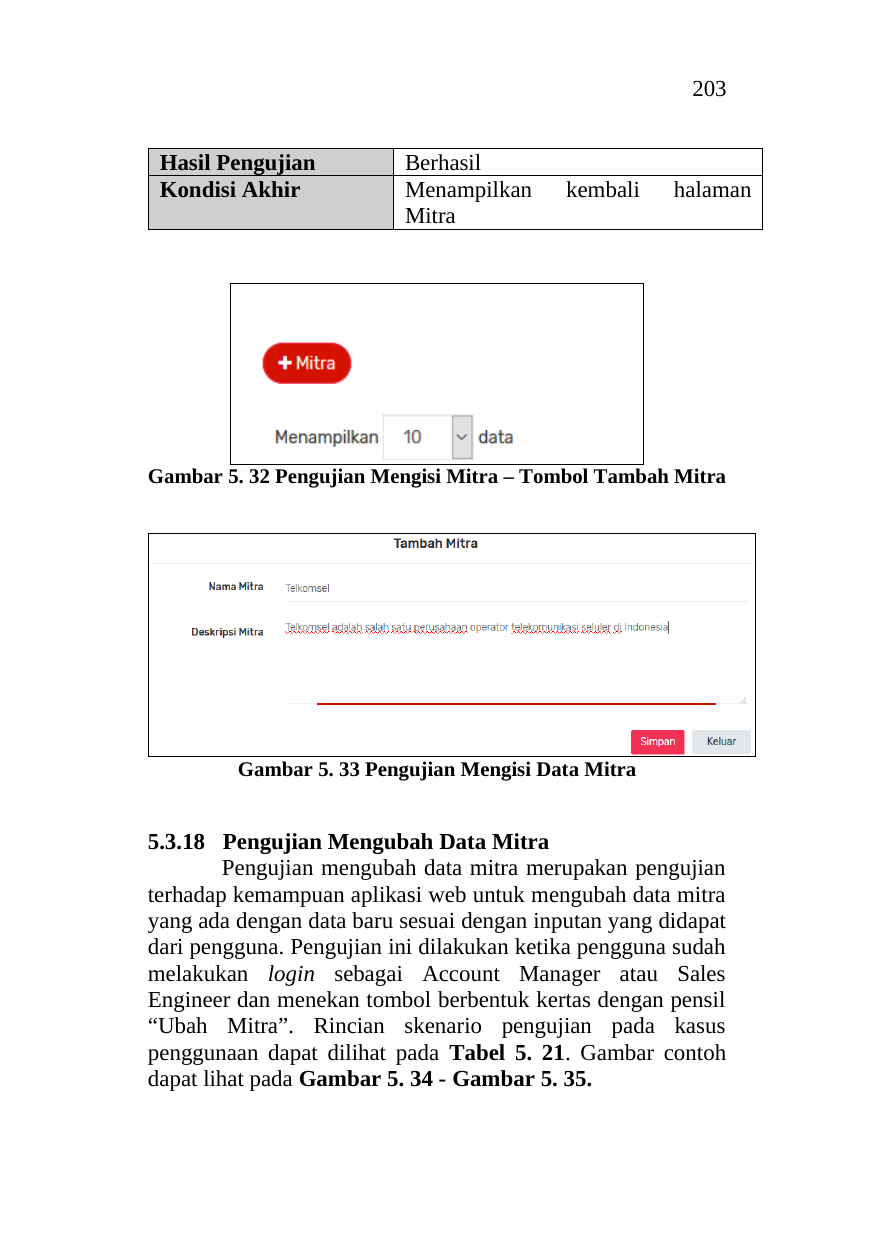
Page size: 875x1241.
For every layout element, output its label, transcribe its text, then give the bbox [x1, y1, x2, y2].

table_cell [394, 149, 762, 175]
picture [149, 534, 755, 756]
text Pengujian mengubah data mitra merupakan pengujian terhadap kemampuan aplikasi web untuk mengubah data mitra yang ada dengan data baru sesuai dengan inputan yang didapat dari pengguna. Pengujian ini dilakukan ketika pengguna sudah melakukan login sebagai Account Manager atau Sales Engineer dan menekan tombol berbentuk kertas dengan pensil “Ubah Mitra”. Rincian skenario pengujian pada kasus penggunaan dapat dilihat pada Tabel 5. 21. Gambar contoh dapat lihat pada Gambar 5. 34 - Gambar 5. 35. [148, 854, 726, 1091]
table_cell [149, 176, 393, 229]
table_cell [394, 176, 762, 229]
text Gambar 5. 32 Pengujian Mengisi Mitra – Tombol Tambah Mitra [148, 464, 726, 488]
subtitle Pengujian Mengubah Data Mitra [148, 828, 726, 854]
text Gambar 5. 33 Pengujian Mengisi Data Mitra [148, 757, 726, 781]
picture [231, 284, 643, 464]
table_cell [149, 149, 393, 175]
